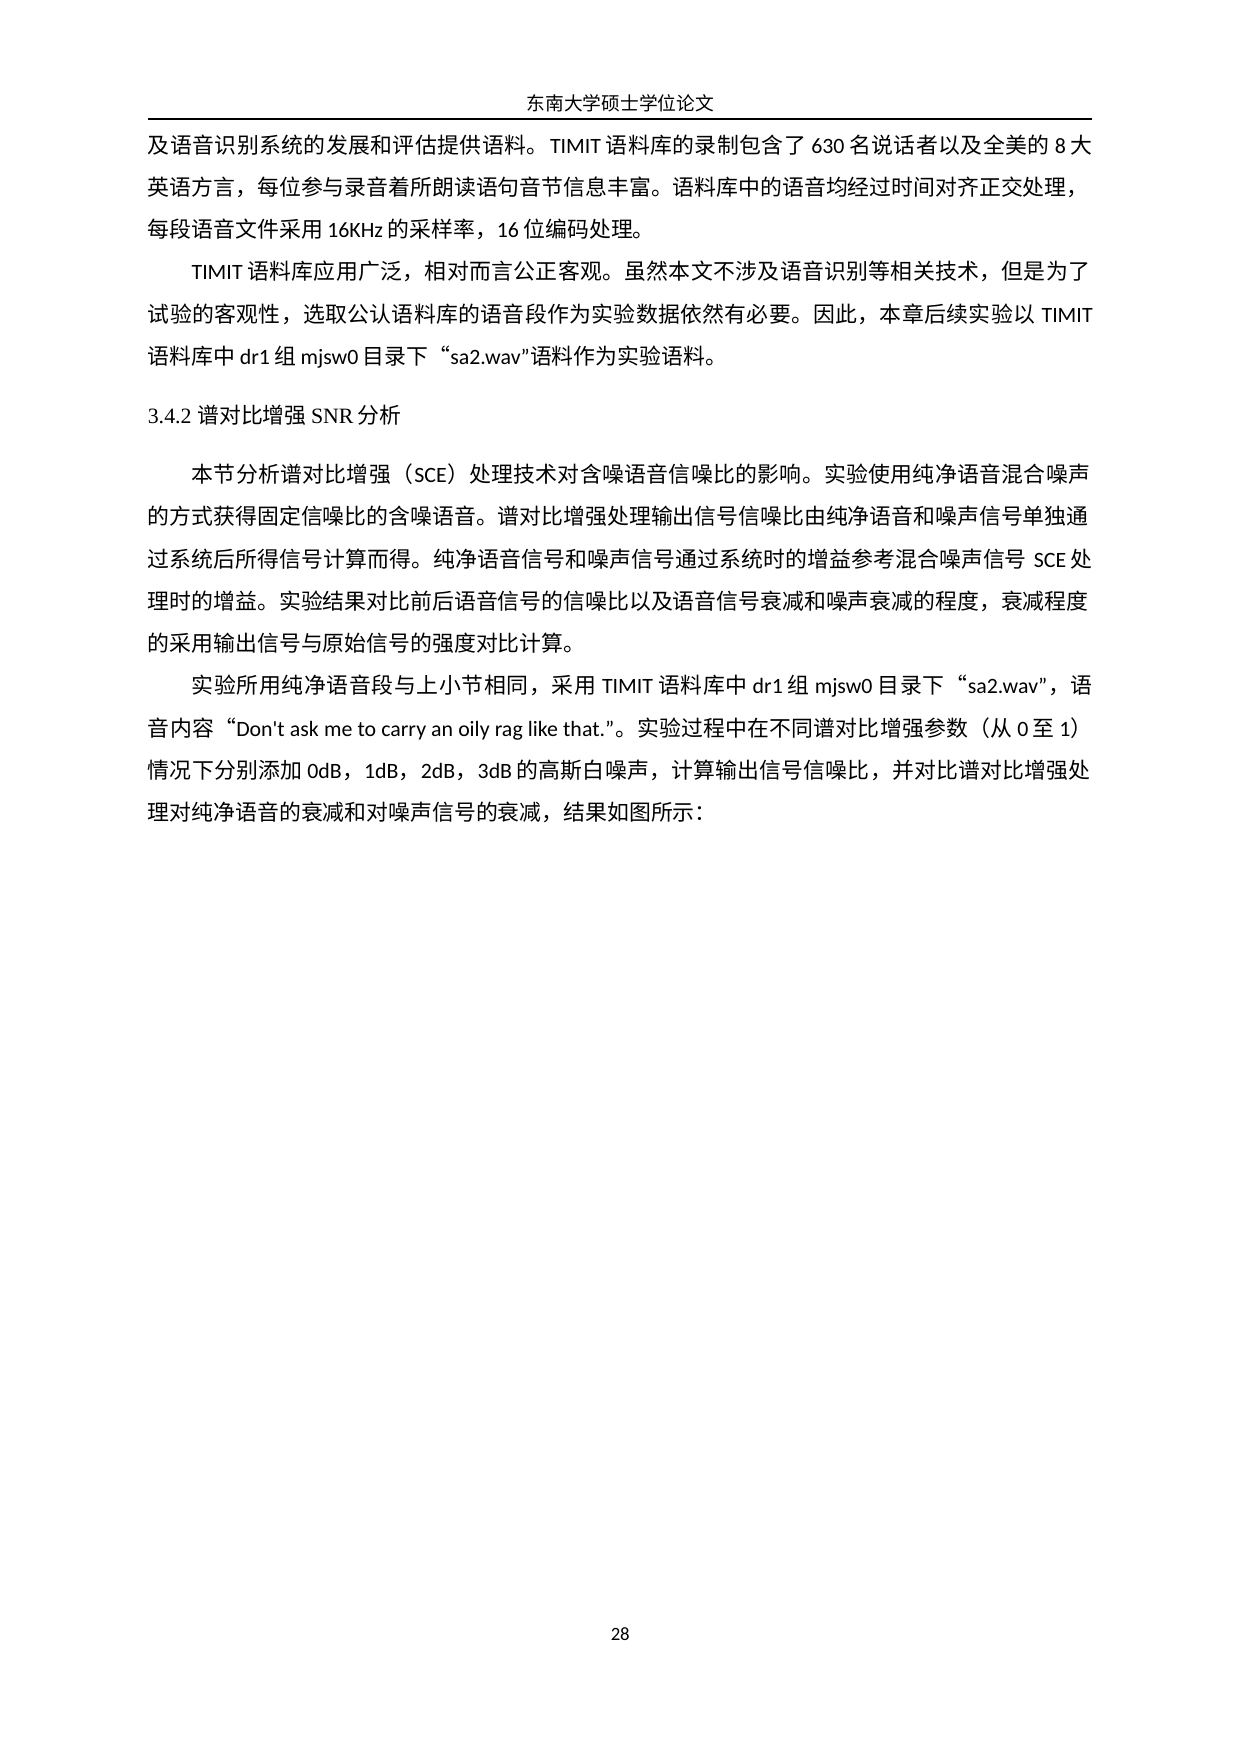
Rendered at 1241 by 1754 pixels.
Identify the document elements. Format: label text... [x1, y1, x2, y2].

text 3.4.2 谱对比增强SNR分析 [148, 397, 1092, 431]
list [148, 126, 1092, 170]
list TIMIT语料库应用广泛，相对而言公正客观。虽然本文不涉及语音识别等相关技术，但是为了试验的客观性，选取公认语料库的语音段作为实验数据依然有必要。因此，本章后续实验以TIMIT语料库中dr1组mjsw0目录下“sa2.wav”语料作为实验语料。 [148, 253, 1092, 301]
list 实验所用纯净语音段与上小节相同，采用TIMIT语料库中dr1组mjsw0目录下“sa2.wav”，语音内容“Don't ask me to carry an oily rag like that.”。实验过程中在不同谱对比增强参数（从0至1）情况下分别添加0dB，1dB，2dB，3dB的高斯白噪声，计算输出信号信噪比，并对比谱对比增强处理对纯净语音的衰减和对噪声信号的衰减，结果如图所示： [148, 667, 1092, 828]
list TIMIT语料库应用广泛，相对而言公正客观。虽然本文不涉及语音识别等相关技术，但是为了试验的客观性，选取公认语料库的语音段作为实验数据依然有必要。因此，本章后续实验以TIMIT语料库中dr1组mjsw0目录下“sa2.wav”语料作为实验语料。 [148, 327, 1092, 372]
list 本节分析谱对比增强（SCE）处理技术对含噪语音信噪比的影响。实验使用纯净语音混合噪声的方式获得固定信噪比的含噪语音。谱对比增强处理输出信号信噪比由纯净语音和噪声信号单独通过系统后所得信号计算而得。纯净语音信号和噪声信号通过系统时的增益参考混合噪声信号SCE处理时的增益。实验结果对比前后语音信号的信噪比以及语音信号衰减和噪声衰减的程度，衰减程度的采用输出信号与原始信号的强度对比计算。 [148, 456, 1092, 659]
